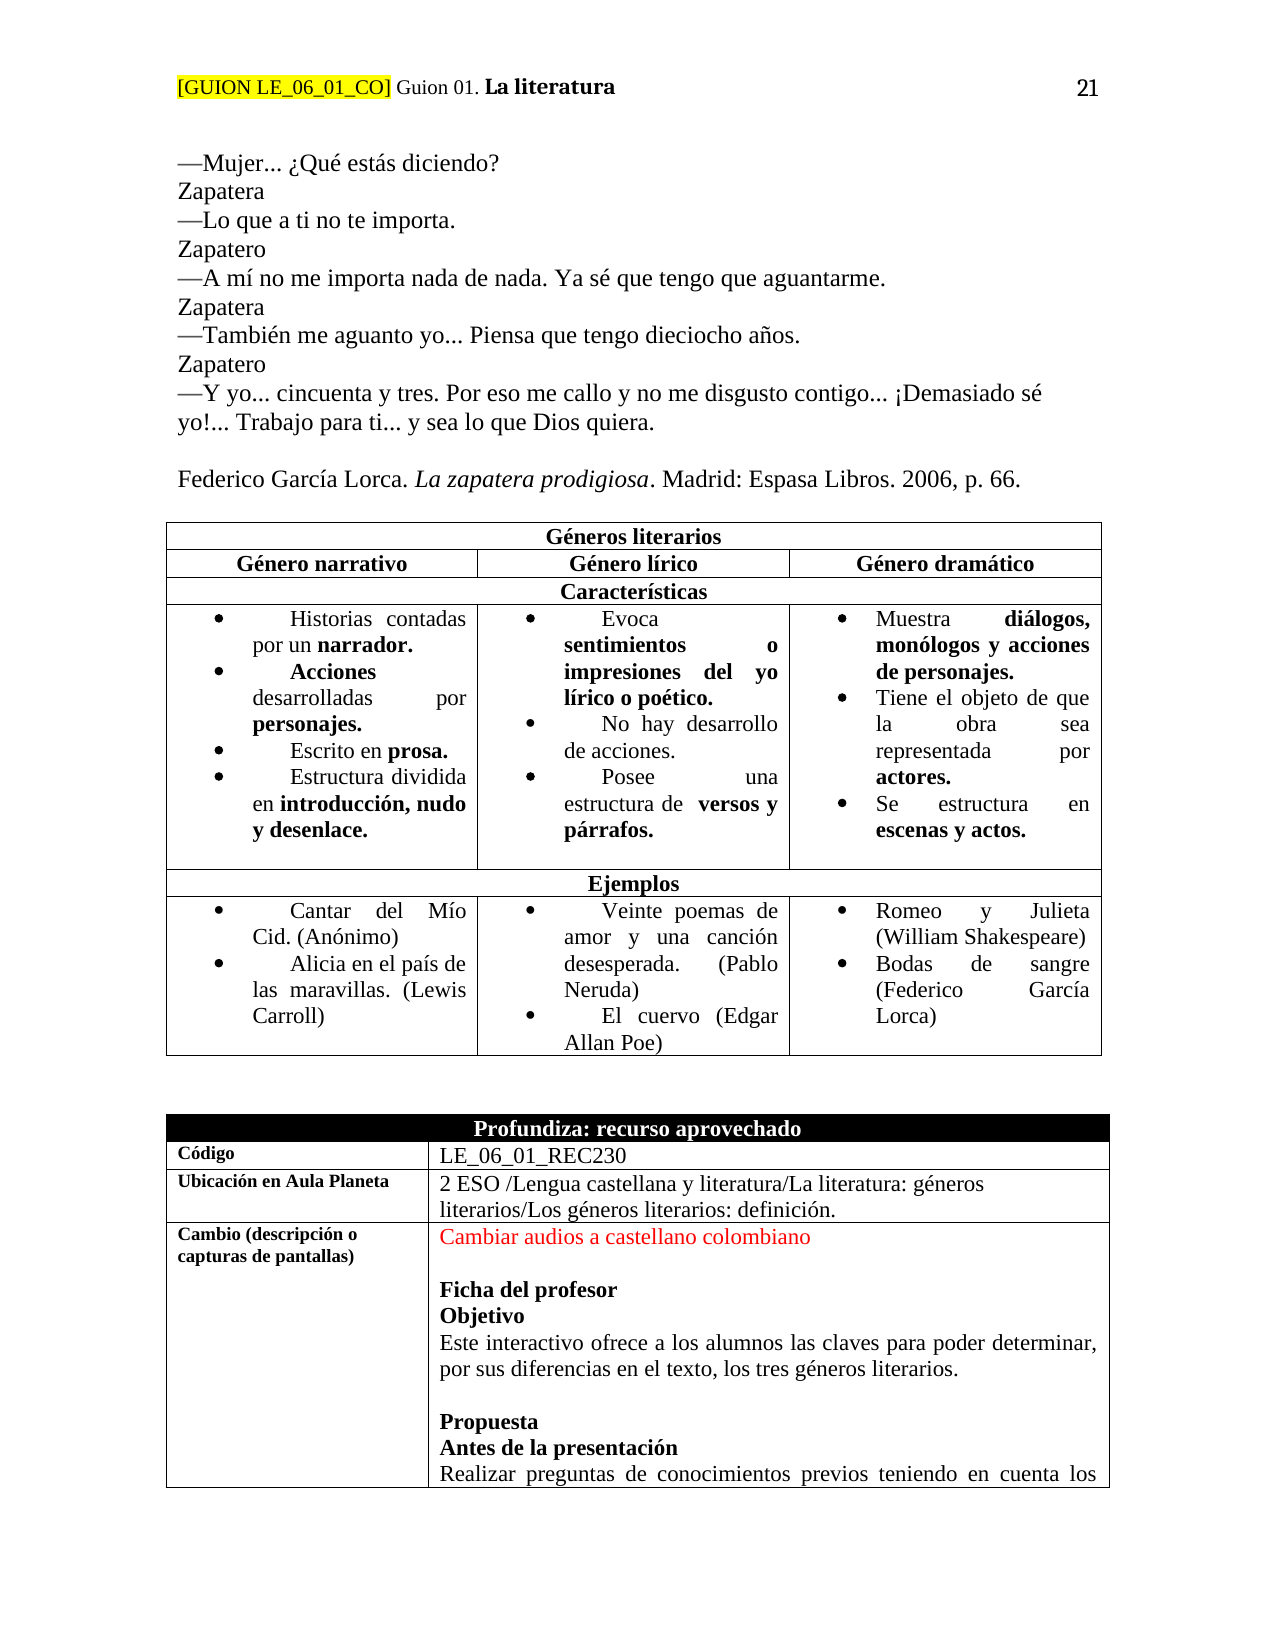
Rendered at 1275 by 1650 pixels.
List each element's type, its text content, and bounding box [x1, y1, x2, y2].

text —Y yo... cincuenta y tres. Por eso me callo y no me disgusto contigo... ¡Demasiado sé yo!... Trabajo para ti... y sea lo que Dios quiera. [177, 378, 1098, 436]
table_cell Romeo y Julieta (William Shakespeare) Bodas de sangre (Federico García Lorca) [790, 897, 1101, 1055]
table_cell Género lírico [478, 550, 789, 577]
table_cell Historias contadas por un narrador. Acciones desarrolladas por personajes. Escrito en prosa. Estructura dividida en introducción, nudo y desenlace. [167, 605, 477, 869]
table_cell Características [167, 578, 1101, 604]
table_cell Muestra diálogos, monólogos y acciones de personajes. Tiene el objeto de que la obra sea representada por actores. Se estructura en escenas y actos. [790, 605, 1101, 869]
text —Mujer... ¿Qué estás diciendo? [202, 148, 1098, 176]
table_cell Ubicación en Aula Planeta [167, 1170, 428, 1222]
table_header Géneros literarios [167, 523, 1101, 549]
table_cell Ejemplos [167, 870, 1101, 896]
table_cell Cantar del Mío Cid. (Anónimo) Alicia en el país de las maravillas. (Lewis Carroll) [167, 897, 477, 1055]
text —Lo que a ti no te importa. [202, 205, 1098, 234]
table_cell Código [167, 1142, 428, 1168]
table_cell LE_06_01_REC230 [429, 1142, 1109, 1168]
text Zapatera [177, 292, 1098, 320]
text Zapatero [177, 349, 1098, 378]
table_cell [167, 1223, 428, 1487]
text —También me aguanto yo... Piensa que tengo dieciocho años. [202, 320, 1098, 349]
table_cell Género narrativo [167, 550, 477, 577]
table_cell Veinte poemas de amor y una canción desesperada. (Pablo Neruda) El cuervo (Edgar Allan Poe) [478, 897, 789, 1055]
text Zapatero [177, 234, 1098, 263]
table_header Profundiza: recurso aprovechado [167, 1115, 1109, 1141]
text Federico García Lorca. La zapatera prodigiosa. Madrid: Espasa Libros. 2006, p. 66. [177, 464, 1098, 493]
text Zapatera [177, 176, 1098, 205]
text —A mí no me importa nada de nada. Ya sé que tengo que aguantarme. [202, 263, 1098, 292]
table_cell Evoca sentimientos o impresiones del yo lírico o poético. No hay desarrollo de acciones. Posee una estructura de versos y párrafos. [478, 605, 789, 869]
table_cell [429, 1223, 1109, 1487]
table_cell Género dramático [790, 550, 1101, 577]
table_cell 2 ESO /Lengua castellana y literatura/La literatura: géneros literarios/Los géneros literarios: definición. [429, 1170, 1109, 1222]
